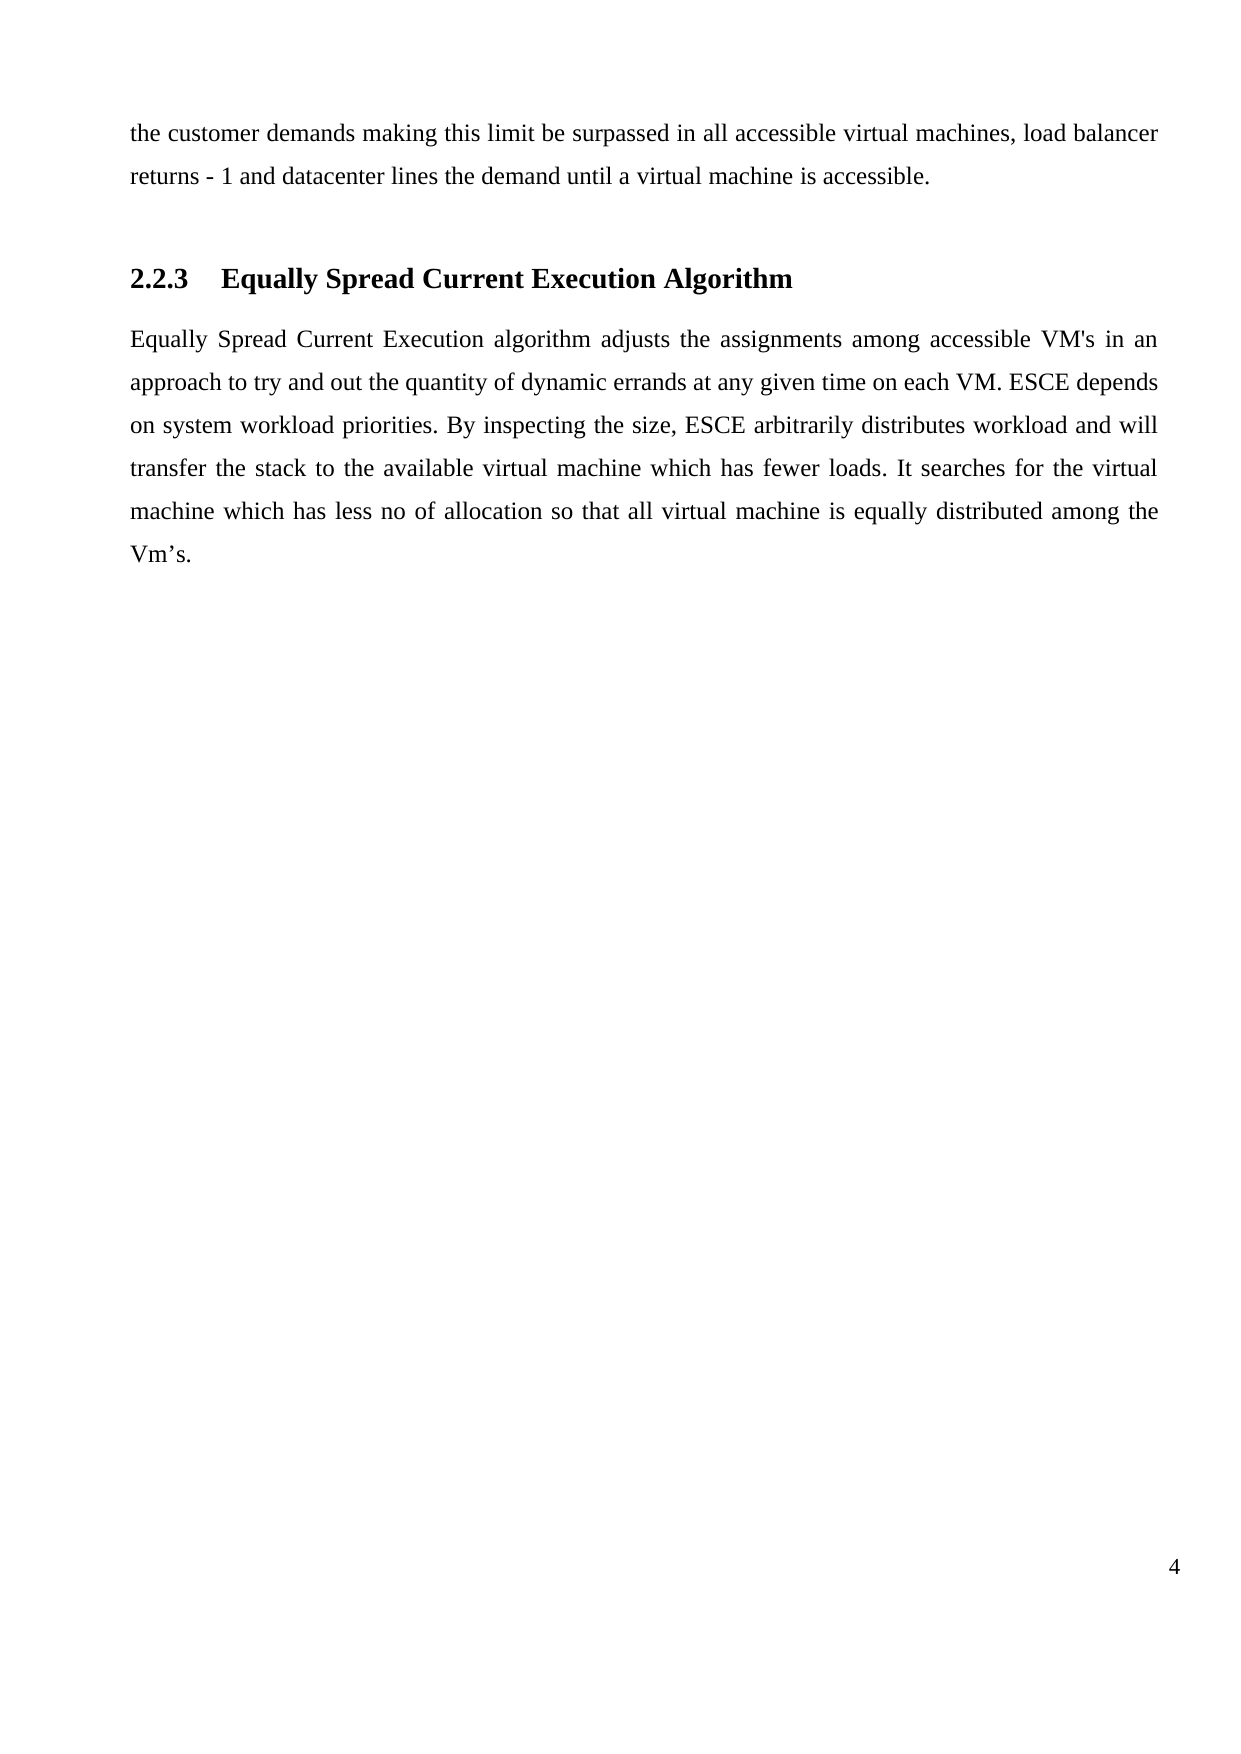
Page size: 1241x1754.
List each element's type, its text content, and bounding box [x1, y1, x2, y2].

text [130, 118, 1158, 190]
subtitle Equally Spread Current Execution Algorithm [130, 260, 1180, 295]
text Equally Spread Current Execution algorithm adjusts the assignments among accessible VM's in an approach to try and out the quantity of dynamic errands at any given time on each VM. ESCE depends on system workload priorities. By inspecting the size, ESCE arbitrarily distributes workload and will transfer the stack to the available virtual machine which has fewer loads. It searches for the virtual machine which has less no of allocation so that all virtual machine is equally distributed among the Vm’s. [130, 324, 1159, 568]
